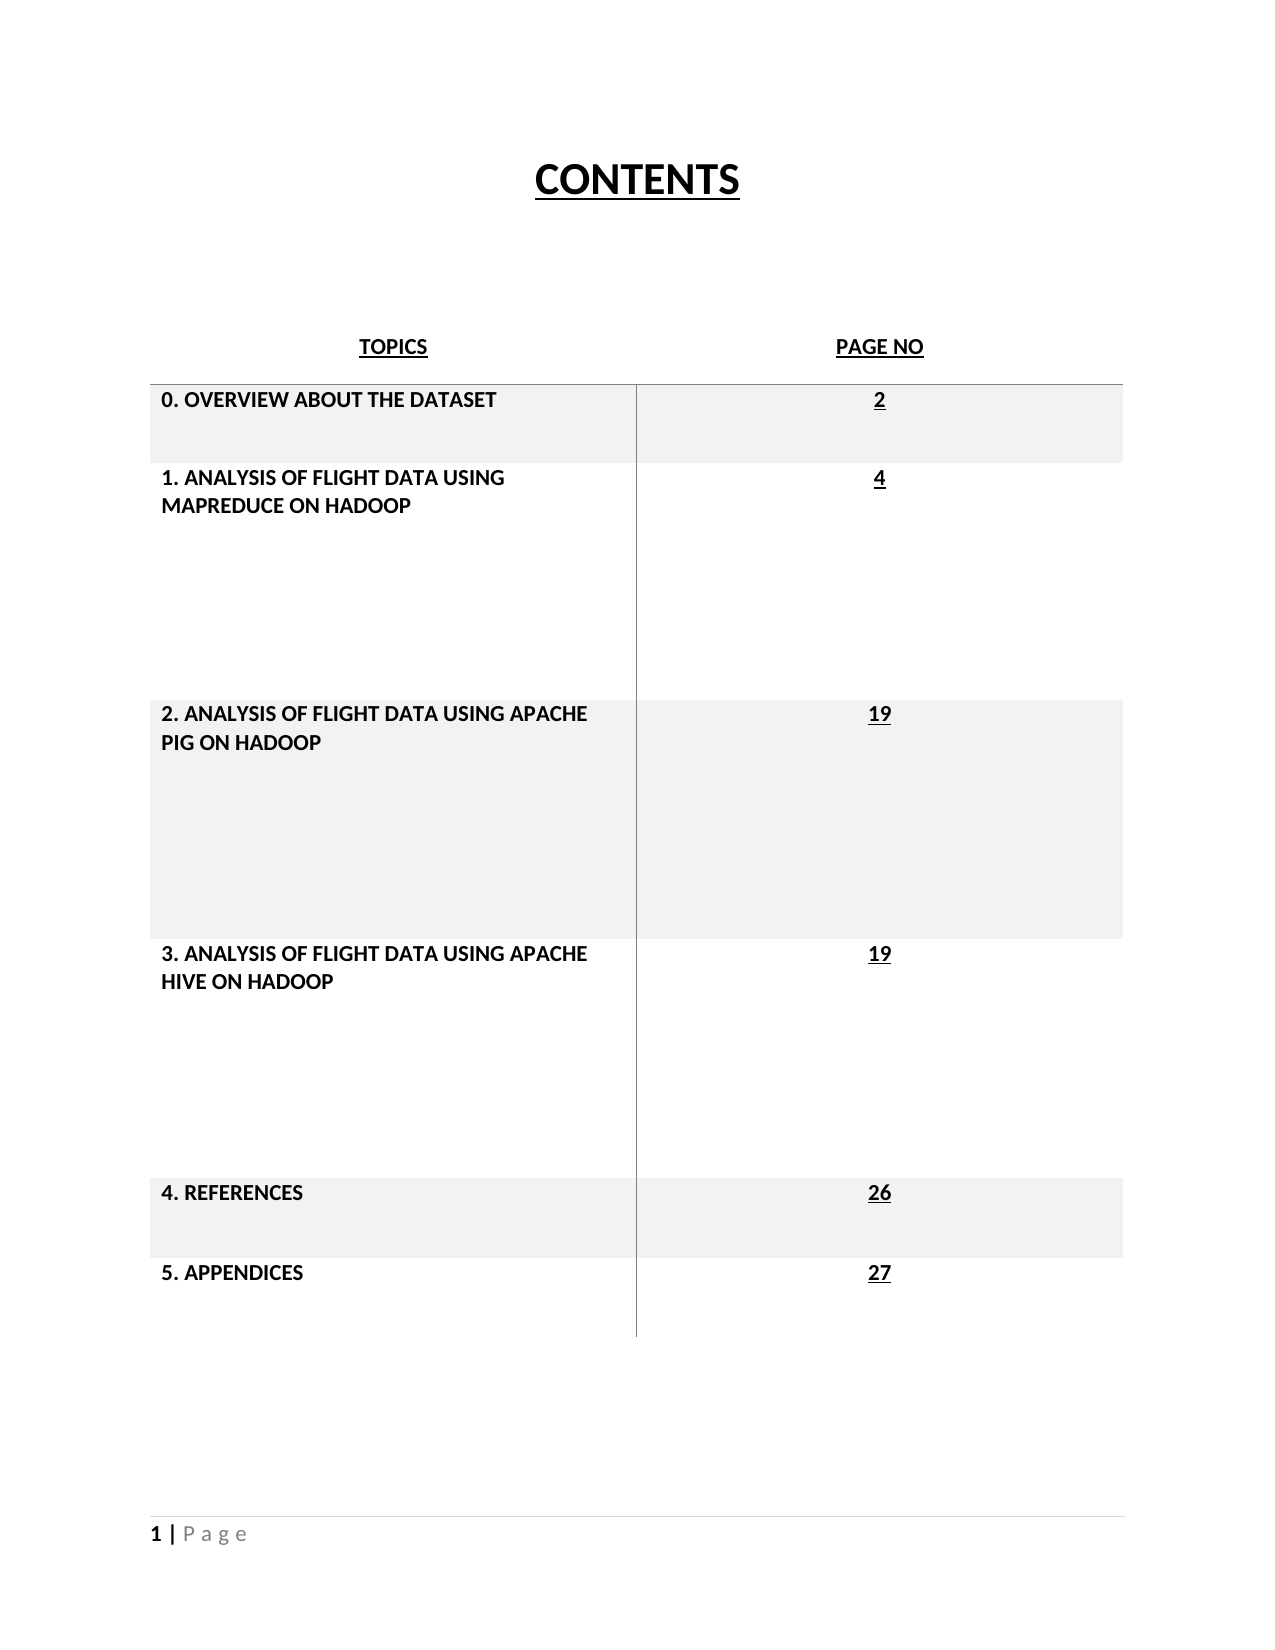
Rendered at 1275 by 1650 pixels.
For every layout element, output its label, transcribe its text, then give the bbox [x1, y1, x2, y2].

table_cell 0. Overview about the dataset [150, 385, 636, 463]
text CONTENTS [150, 150, 1125, 206]
table_header PAge No [636, 304, 1123, 384]
table_cell 26 [637, 1178, 1123, 1258]
table_cell 5. APPENDICES [150, 1258, 636, 1337]
table_cell 19 [637, 700, 1123, 939]
table_cell 2. Analysis of Flight Data using Apache PIG on Hadoop [150, 700, 636, 939]
table_cell 3. Analysis of Flight Data using Apache HIVE on Hadoop [150, 939, 636, 1178]
table_cell 1. Analysis of Flight Data using MapReduce on Hadoop [150, 463, 636, 699]
table_cell 27 [637, 1258, 1123, 1337]
table_cell 2 [637, 385, 1123, 463]
table_cell 4. References [150, 1178, 636, 1258]
table_cell 19 [637, 939, 1123, 1178]
table_header Topics [150, 304, 636, 384]
table_cell 4 [637, 463, 1123, 699]
